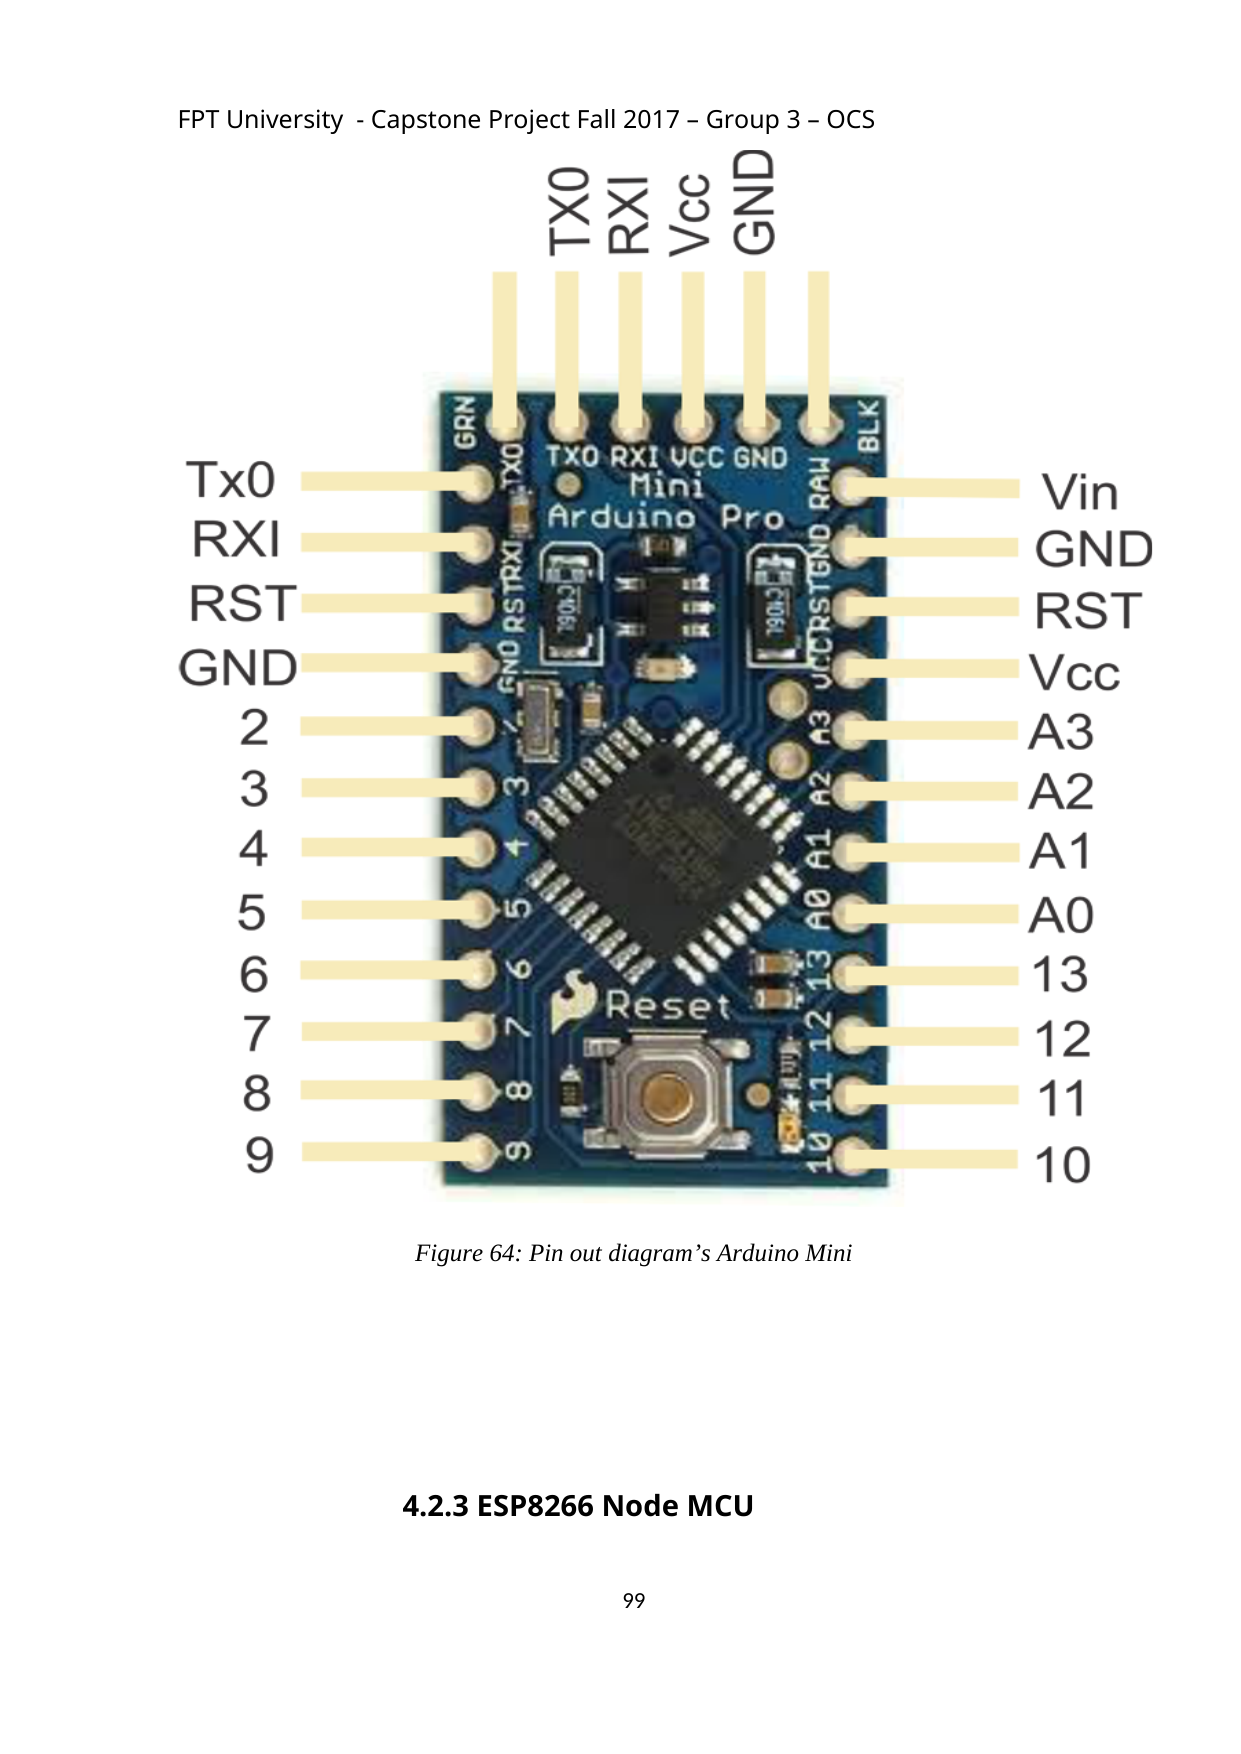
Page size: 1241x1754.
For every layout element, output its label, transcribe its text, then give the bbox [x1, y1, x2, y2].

picture [177, 150, 1153, 1207]
subtitle 4.2.3 ESP8266 Node MCU [402, 1485, 1090, 1525]
text Figure 64: Pin out diagram’s Arduino Mini [177, 1238, 1090, 1266]
